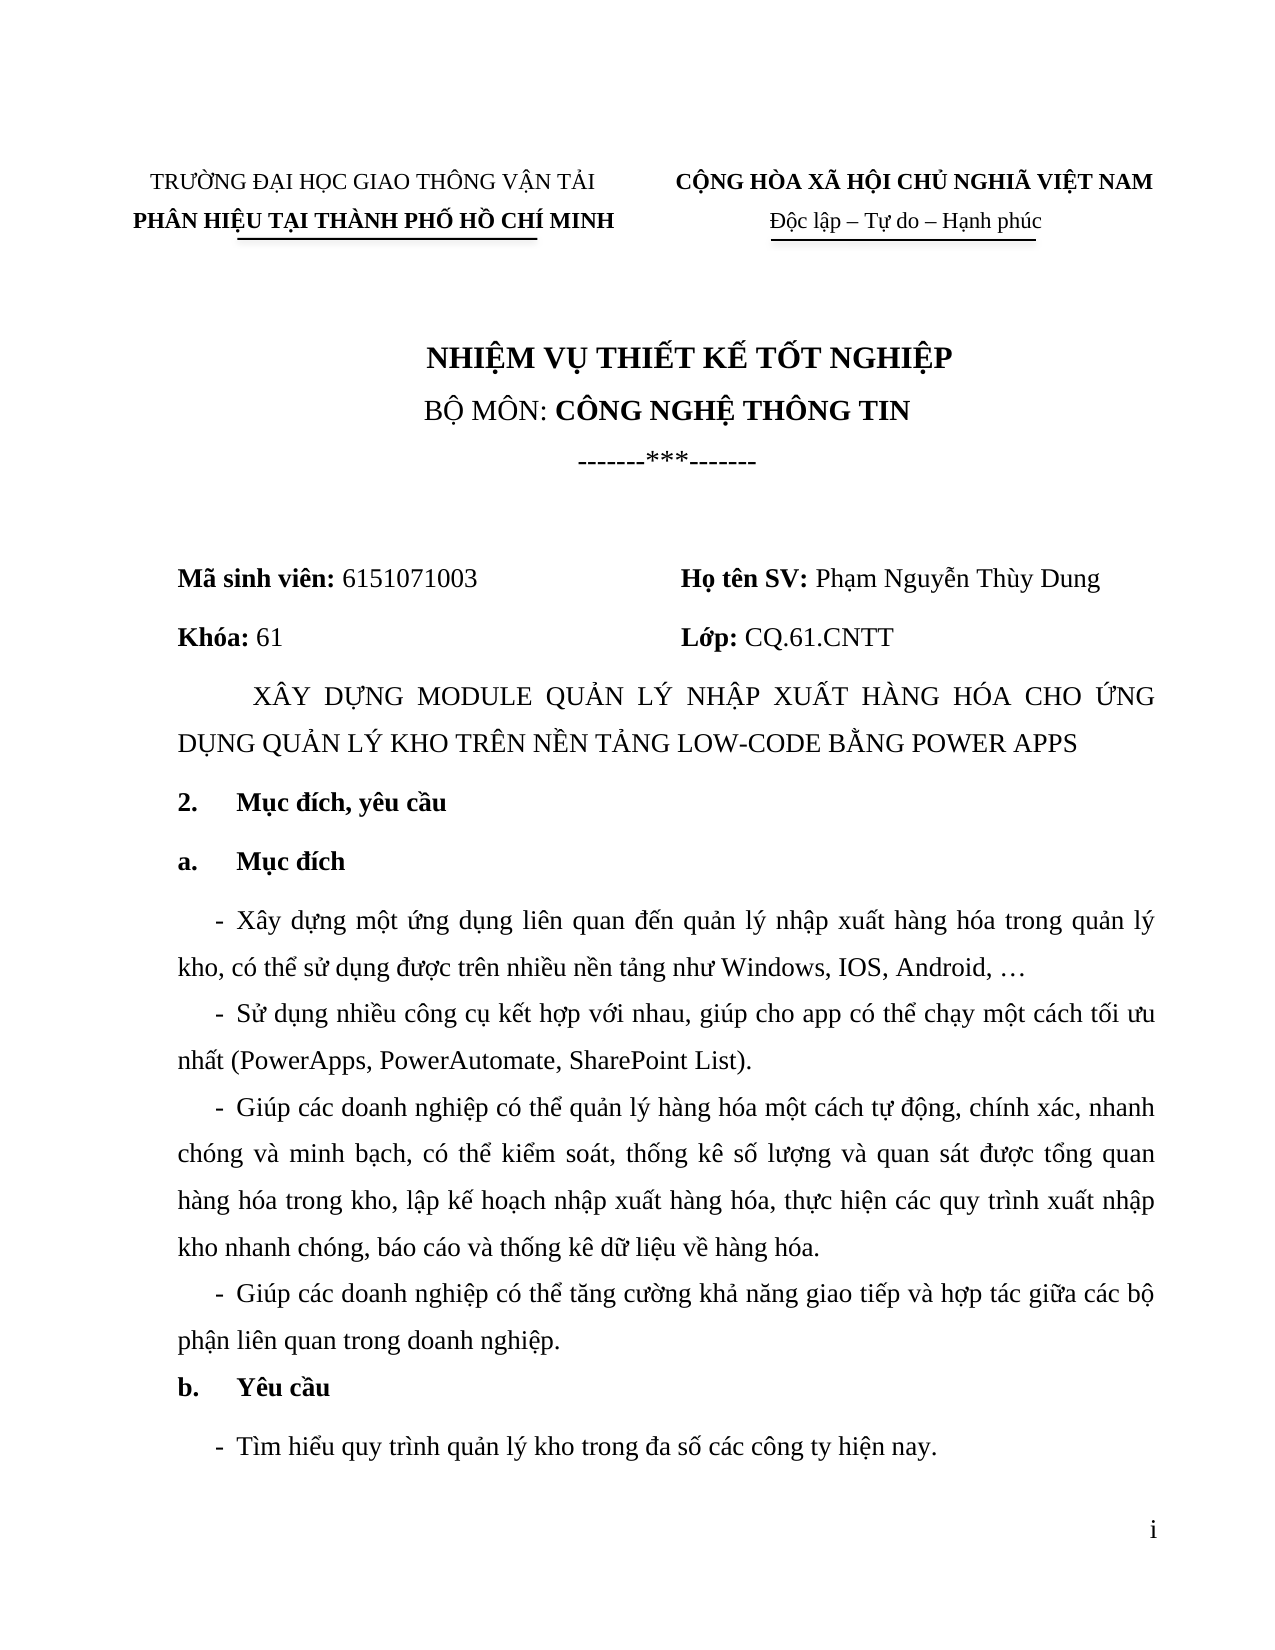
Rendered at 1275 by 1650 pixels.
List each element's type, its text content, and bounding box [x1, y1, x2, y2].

list Mục đích, yêu cầu [177, 786, 1157, 817]
list Yêu cầu [177, 1371, 1157, 1402]
text Khóa: 61 Lớp: CQ.61.CNTT [177, 621, 1157, 652]
list Xây dựng một ứng dụng liên quan đến quản lý nhập xuất hàng hóa trong quản lý kho, có thể sử dụng được trên nhiều nền tảng như Windows, IOS, Android, … [177, 904, 1157, 982]
list Mục đích [177, 845, 1157, 876]
text -------***------- [177, 443, 1157, 477]
text XÂY DỰNG MODULE QUẢN LÝ NHẬP XUẤT HÀNG HÓA CHO ỨNG DỤNG QUẢN LÝ KHO TRÊN NỀN TẢNG LOW-CODE BẰNG POWER APPS [177, 680, 1157, 758]
text TRƯỜNG ĐẠI HỌC GIAO THÔNG VẬN TẢI CỘNG HÒA XÃ HỘI CHỦ NGHIÃ VIỆT NAM [133, 168, 1157, 195]
text BỘ MÔN: CÔNG NGHỆ THÔNG TIN [177, 393, 1157, 427]
text Mã sinh viên: 6151071003 Họ tên SV: Phạm Nguyễn Thùy Dung [177, 562, 1157, 593]
list Sử dụng nhiều công cụ kết hợp với nhau, giúp cho app có thể chạy một cách tối ưu nhất (PowerApps, PowerAutomate, SharePoint List). [177, 997, 1157, 1075]
list Giúp các doanh nghiệp có thể tăng cường khả năng giao tiếp và hợp tác giữa các bộ phận liên quan trong doanh nghiệp. [177, 1277, 1157, 1355]
subtitle NHIỆM VỤ THIẾT KẾ TỐT NGHIỆP [222, 339, 1157, 375]
list Tìm hiểu quy trình quản lý kho trong đa số các công ty hiện nay. [177, 1430, 1157, 1461]
list Giúp các doanh nghiệp có thể quản lý hàng hóa một cách tự động, chính xác, nhanh chóng và minh bạch, có thể kiểm soát, thống kê số lượng và quan sát được tổng quan hàng hóa trong kho, lập kế hoạch nhập xuất hàng hóa, thực hiện các quy trình xuất nhập kho nhanh chóng, báo cáo và thống kê dữ liệu về hàng hóa. [177, 1091, 1157, 1262]
text PHÂN HIỆU TẠI THÀNH PHỐ HỒ CHÍ MINH Độc lập – Tự do – Hạnh phúc [133, 207, 1157, 233]
